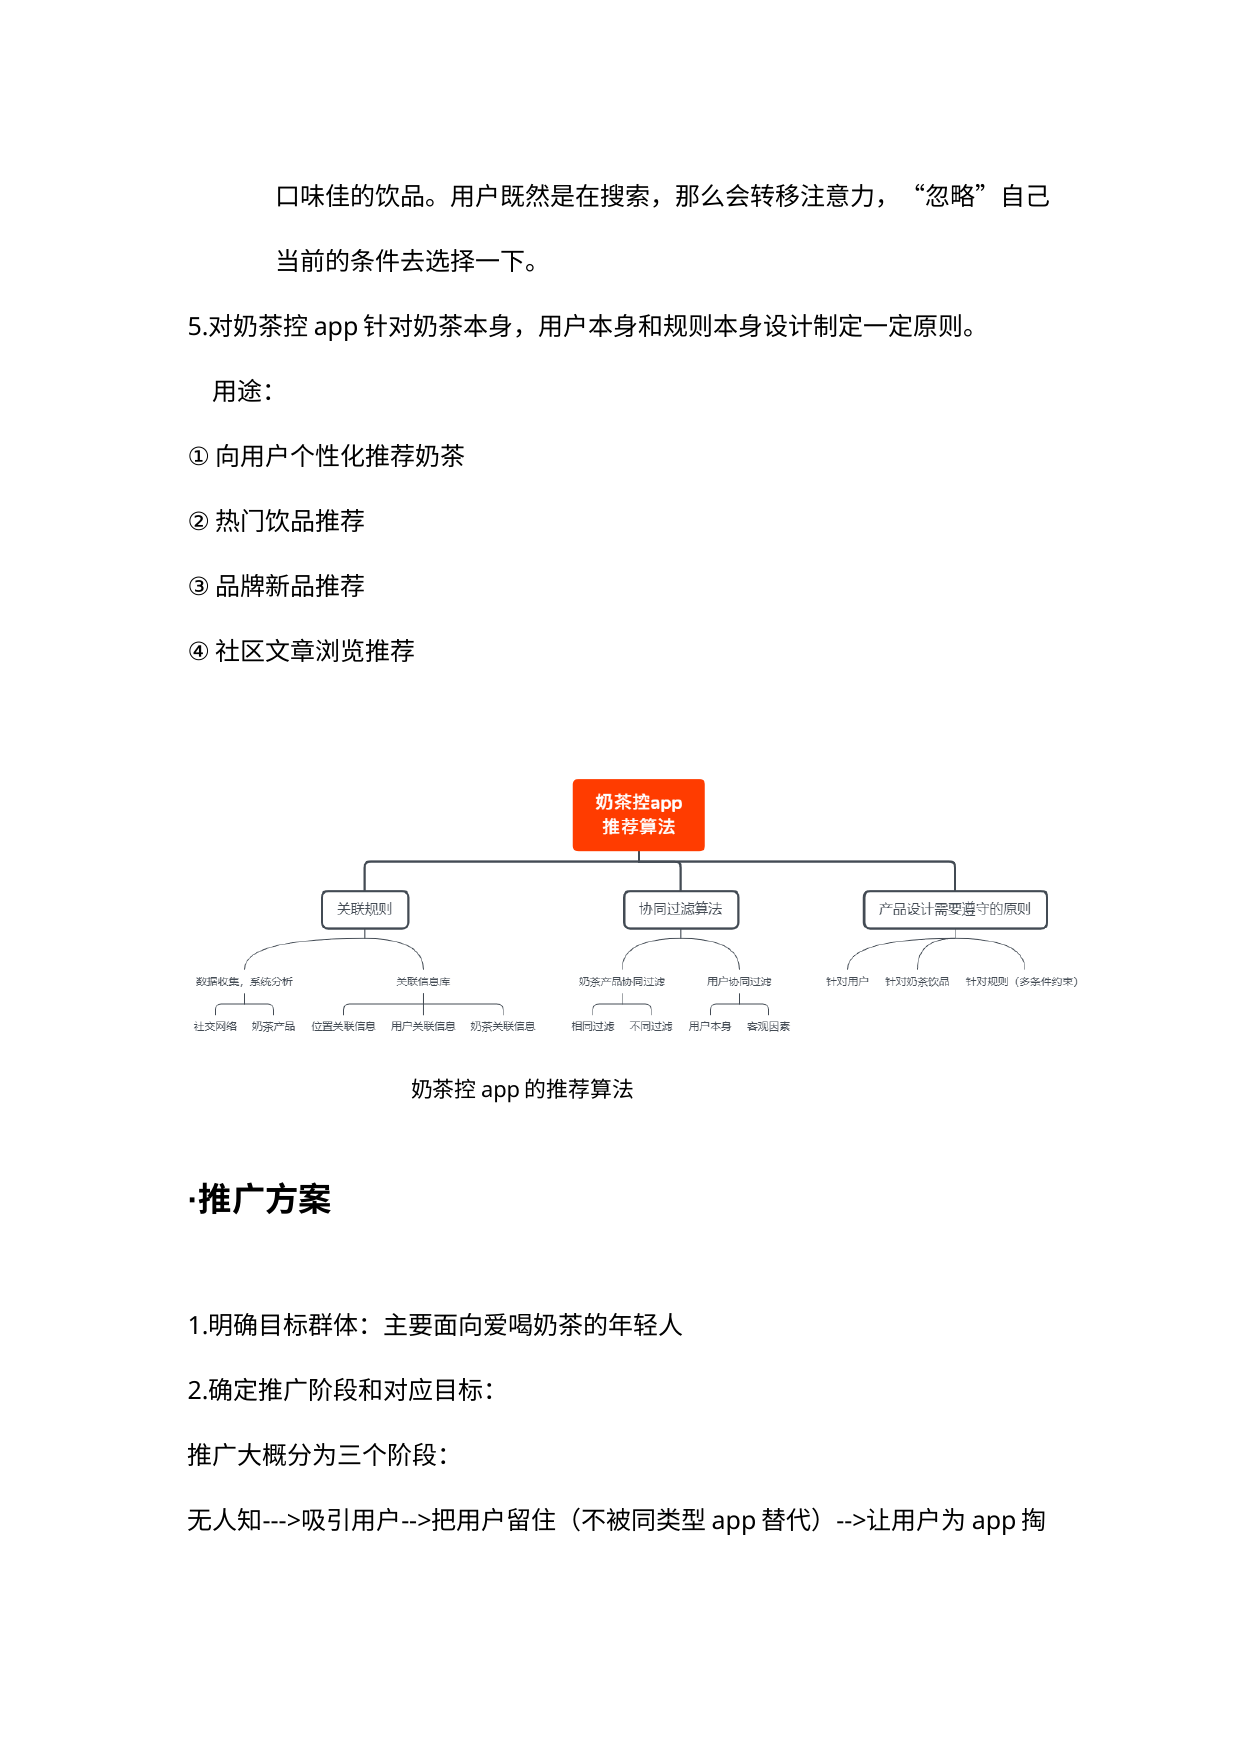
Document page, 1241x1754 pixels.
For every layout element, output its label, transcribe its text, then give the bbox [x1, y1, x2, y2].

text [187, 1486, 1053, 1551]
picture [187, 747, 1110, 1059]
list ①向用户个性化推荐奶茶 [187, 422, 1053, 487]
list ③品牌新品推荐 [187, 552, 1053, 617]
list ④社区文章浏览推荐 [187, 617, 1053, 682]
list 5.对奶茶控app针对奶茶本身，用户本身和规则本身设计制定一定原则。 [187, 292, 1053, 357]
list 用途： [187, 357, 1053, 422]
list 奶茶控app的推荐算法 [187, 1072, 1053, 1104]
text 1.明确目标群体：主要面向爱喝奶茶的年轻人 [187, 1291, 1053, 1356]
list ②热门饮品推荐 [187, 487, 1053, 552]
text 2.确定推广阶段和对应目标： [187, 1356, 1053, 1421]
subtitle ·推广方案 [187, 1164, 1053, 1229]
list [231, 162, 1053, 292]
text 推广大概分为三个阶段： [187, 1421, 1053, 1486]
